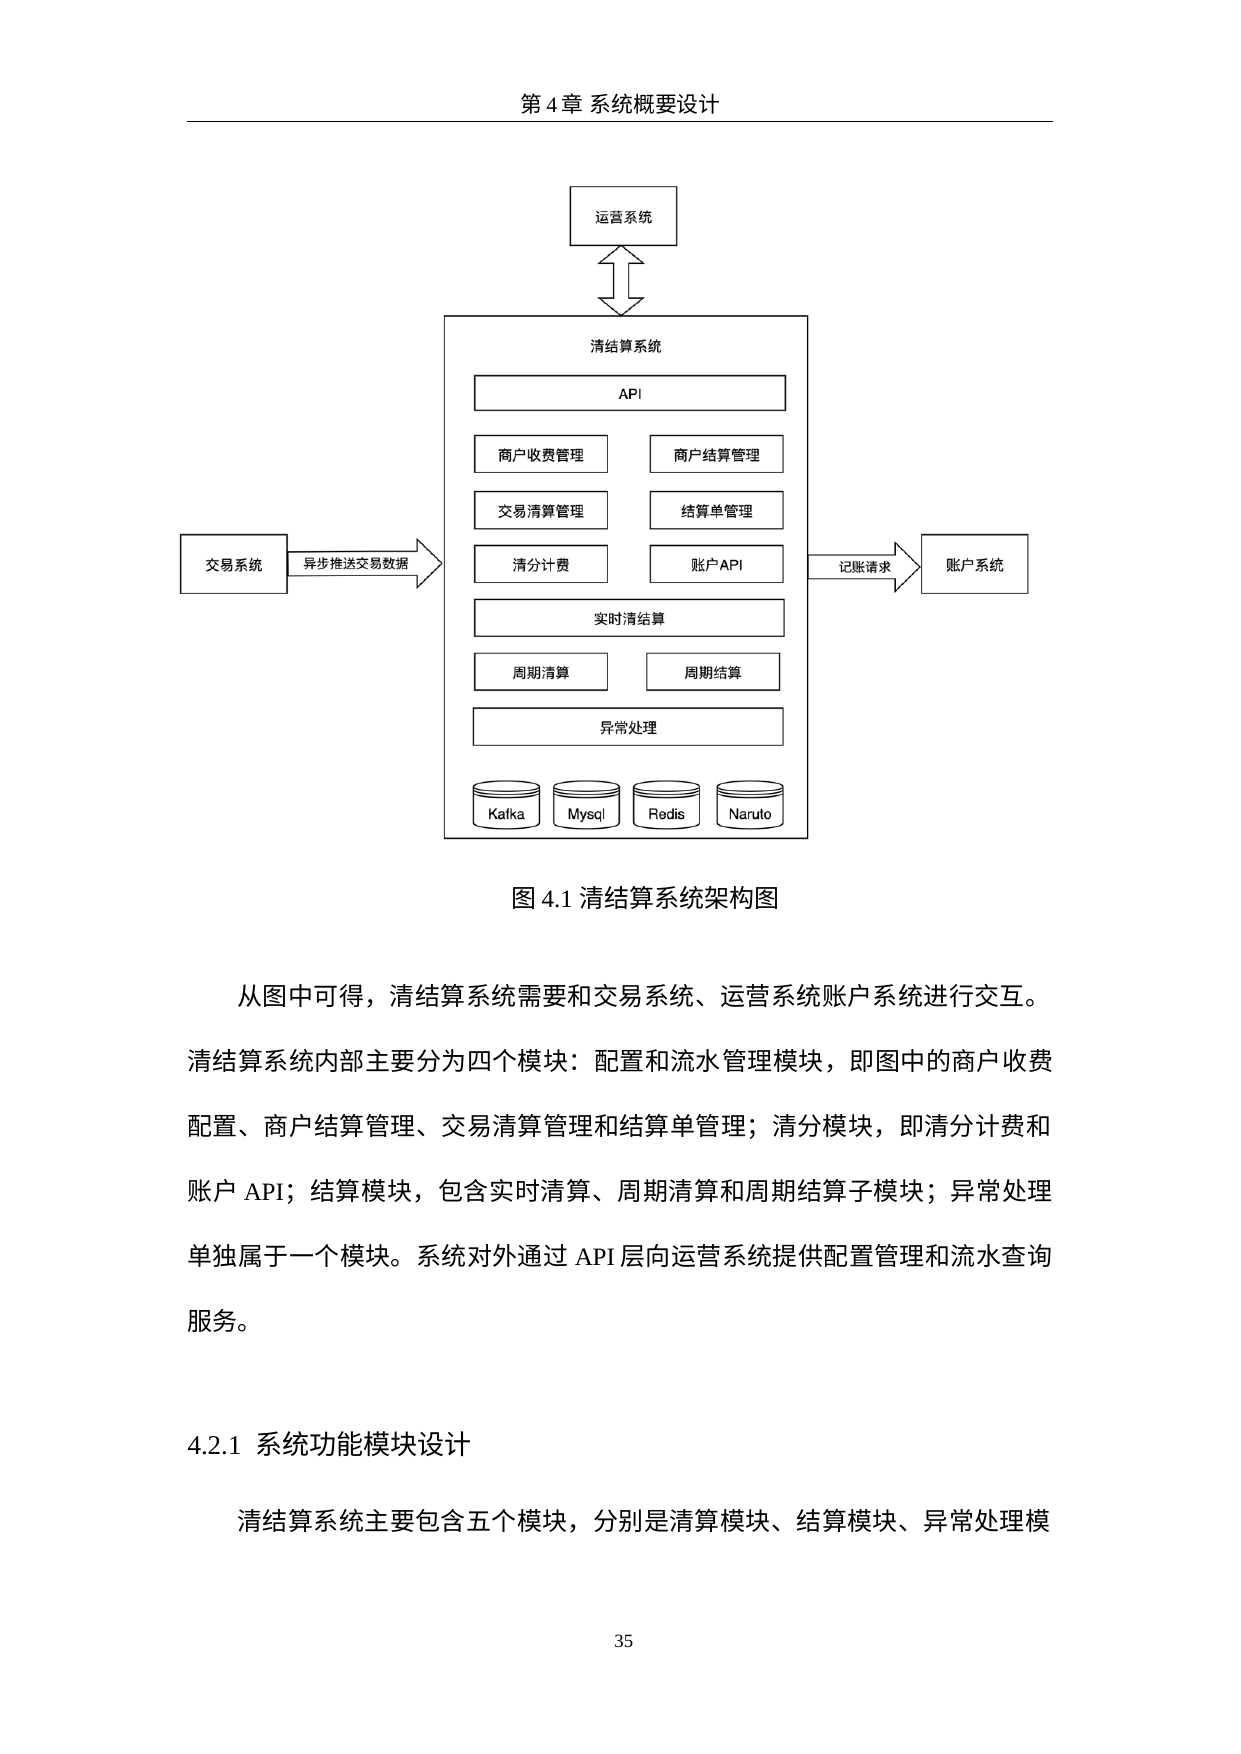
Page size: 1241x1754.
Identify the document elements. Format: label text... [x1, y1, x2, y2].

picture [176, 176, 1042, 844]
text 4.2.1 系统功能模块设计 [187, 1410, 1053, 1475]
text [187, 1487, 1053, 1552]
text 从图中可得，清结算系统需要和交易系统、运营系统账户系统进行交互。清结算系统内部主要分为四个模块：配置和流水管理模块，即图中的商户收费配置、商户结算管理、交易清算管理和结算单管理；清分模块，即清分计费和账户API；结算模块，包含实时清算、周期清算和周期结算子模块；异常处理单独属于一个模块。系统对外通过API层向运营系统提供配置管理和流水查询服务。 [187, 962, 1053, 1352]
